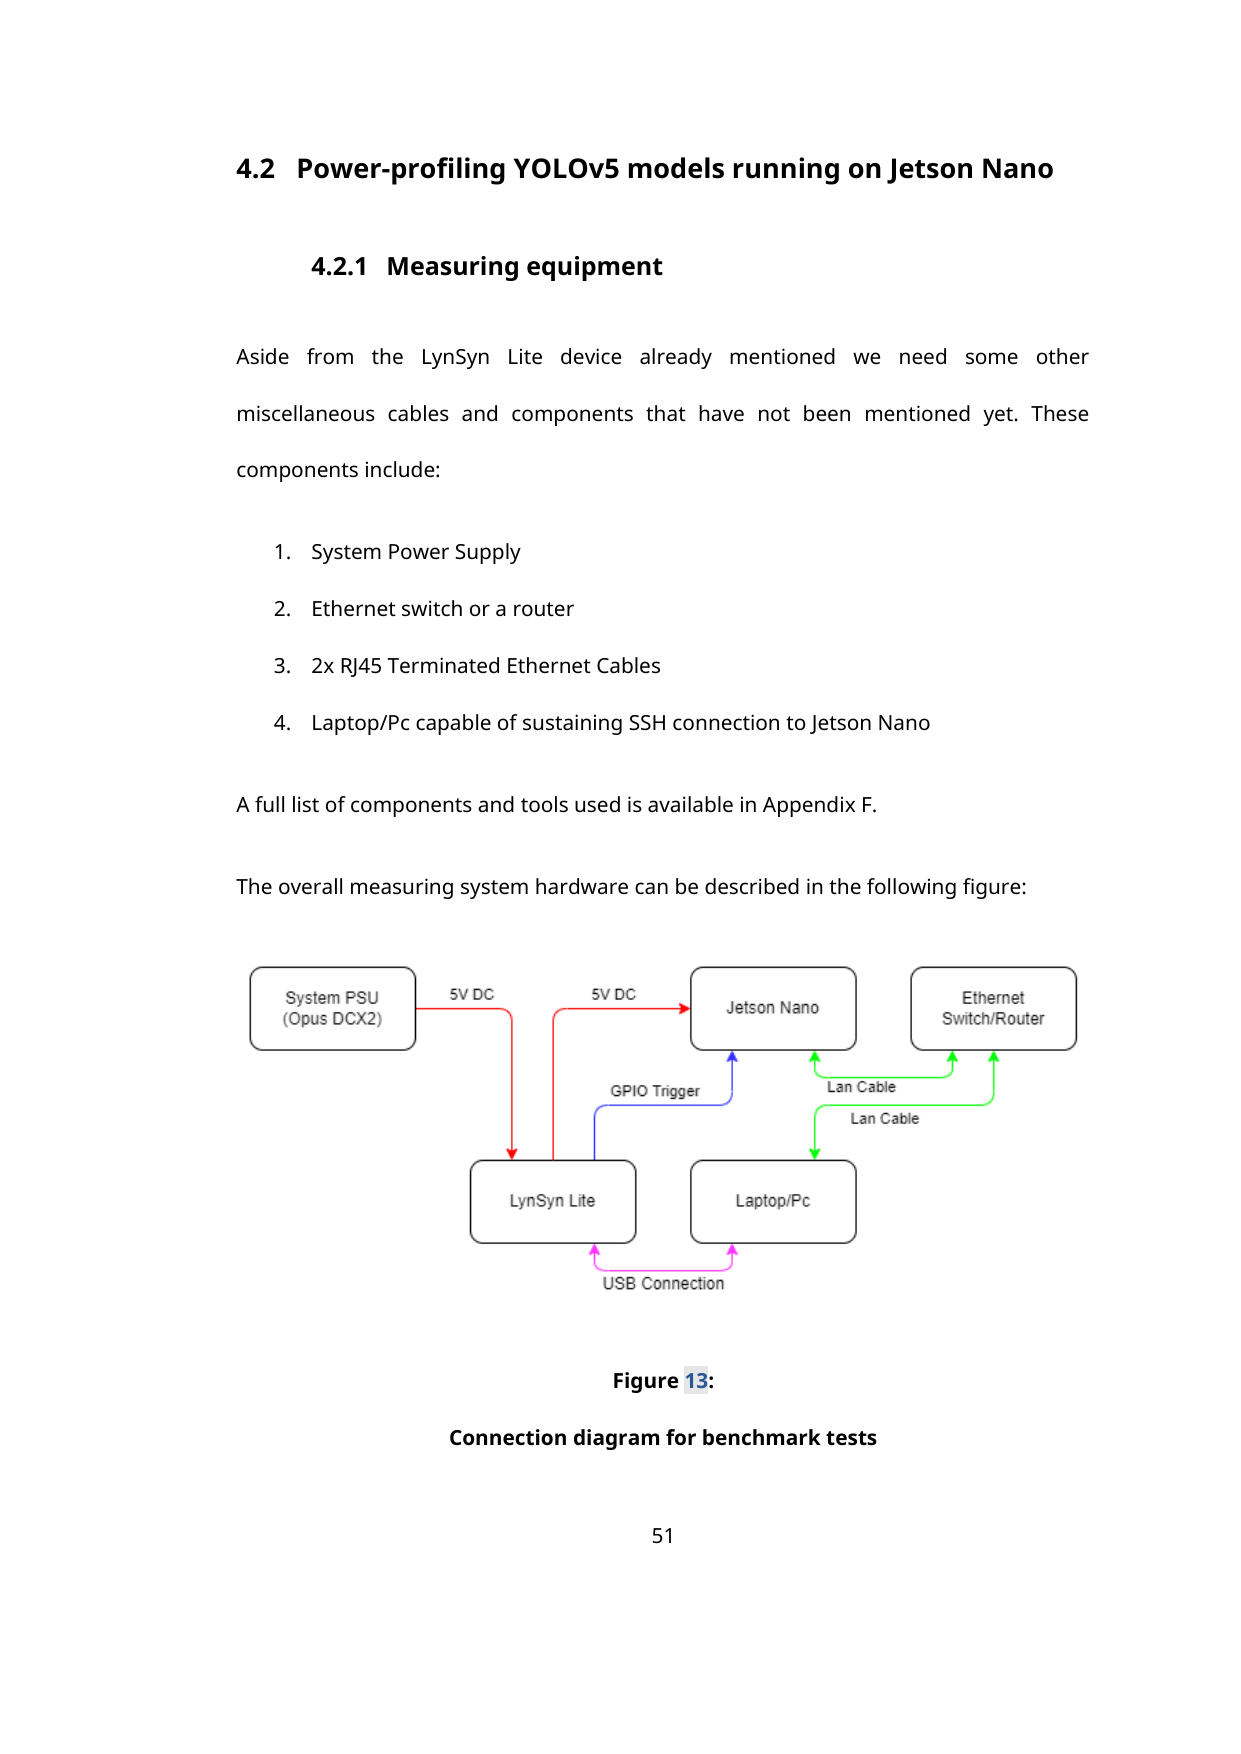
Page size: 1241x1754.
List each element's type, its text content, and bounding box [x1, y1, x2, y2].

subtitle Power-profiling YOLOv5 models running on Jetson Nano [236, 150, 1090, 187]
text Figure 13: Connection diagram for benchmark tests [236, 1366, 1090, 1451]
picture [236, 953, 1091, 1313]
text A full list of components and tools used is available in Appendix F. [236, 790, 1090, 818]
list Laptop/Pc capable of sustaining SSH connection to Jetson Nano [274, 708, 1090, 737]
list Ethernet switch or a router [274, 594, 1090, 623]
subtitle Measuring equipment [311, 249, 1090, 283]
list 2x RJ45 Terminated Ethernet Cables [274, 651, 1090, 680]
text The overall measuring system hardware can be described in the following figure: [236, 872, 1090, 900]
list System Power Supply [274, 537, 1090, 566]
text Aside from the LynSyn Lite device already mentioned we need some other miscellaneous cables and components that have not been mentioned yet. These components include: [236, 342, 1090, 484]
